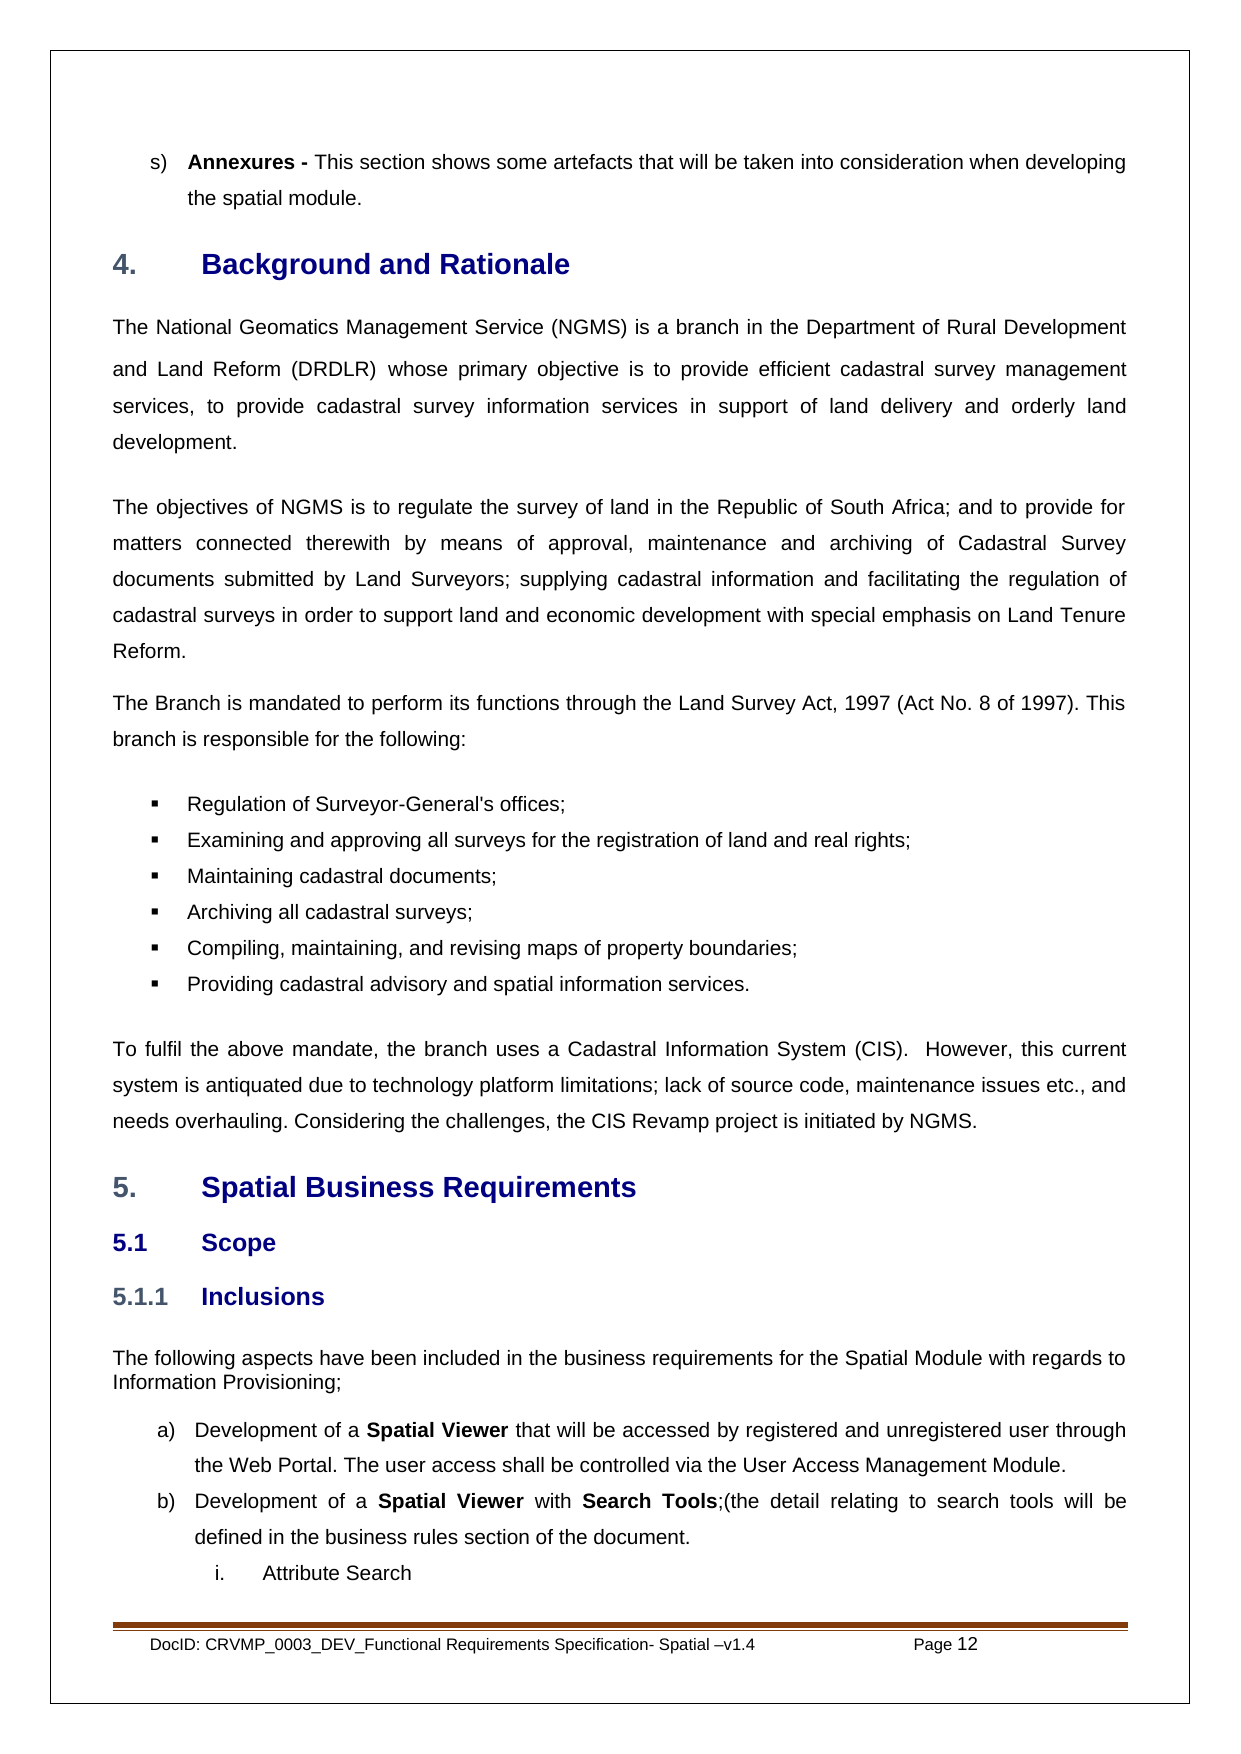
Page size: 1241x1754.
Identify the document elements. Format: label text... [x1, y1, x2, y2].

list Archiving all cadastral surveys; [150, 900, 1128, 924]
text The objectives of NGMS is to regulate the survey of land in the Republic of South Africa; and to provide for matters connected therewith by means of approval, maintenance and archiving of Cadastral Survey documents submitted by Land Surveyors; supplying cadastral information and facilitating the regulation of cadastral surveys in order to support land and economic development with special emphasis on Land Tenure Reform. [112, 495, 1128, 663]
list Compiling, maintaining, and revising maps of property boundaries; [150, 936, 1128, 960]
list Development of a Spatial Viewer with Search Tools;(the detail relating to search tools will be defined in the business rules section of the document. [157, 1489, 1128, 1549]
subtitle Background and Rationale [112, 247, 1128, 280]
text To fulfil the above mandate, the branch uses a Cadastral Information System (CIS). However, this current system is antiquated due to technology platform limitations; lack of source code, maintenance issues etc., and needs overhauling. Considering the challenges, the CIS Revamp project is initiated by NGMS. [112, 1037, 1128, 1133]
list Providing cadastral advisory and spatial information services. [150, 972, 1128, 996]
list Development of a Spatial Viewer that will be accessed by registered and unregistered user through the Web Portal. The user access shall be controlled via the User Access Management Module. [157, 1417, 1128, 1477]
subtitle Spatial Business Requirements [112, 1170, 1128, 1203]
text The National Geomatics Management Service (NGMS) is a branch in the Department of Rural Development and Land Reform (DRDLR) whose primary objective is to provide efficient cadastral survey management services, to provide cadastral survey information services in support of land delivery and orderly land development. [112, 315, 1128, 454]
list Attribute Search [225, 1561, 1128, 1585]
list Regulation of Surveyor-General's offices; [150, 792, 1128, 816]
list Maintaining cadastral documents; [150, 864, 1128, 888]
subtitle Inclusions [112, 1282, 1128, 1311]
list Examining and approving all surveys for the registration of land and real rights; [150, 828, 1128, 852]
list Annexures - This section shows some artefacts that will be taken into consideration when developing the spatial module. [150, 150, 1128, 210]
text The following aspects have been included in the business requirements for the Spatial Module with regards to Information Provisioning; [112, 1346, 1128, 1393]
text The Branch is mandated to perform its functions through the Land Survey Act, 1997 (Act No. 8 of 1997). This branch is responsible for the following: [112, 691, 1128, 750]
subtitle Scope [112, 1228, 1128, 1257]
